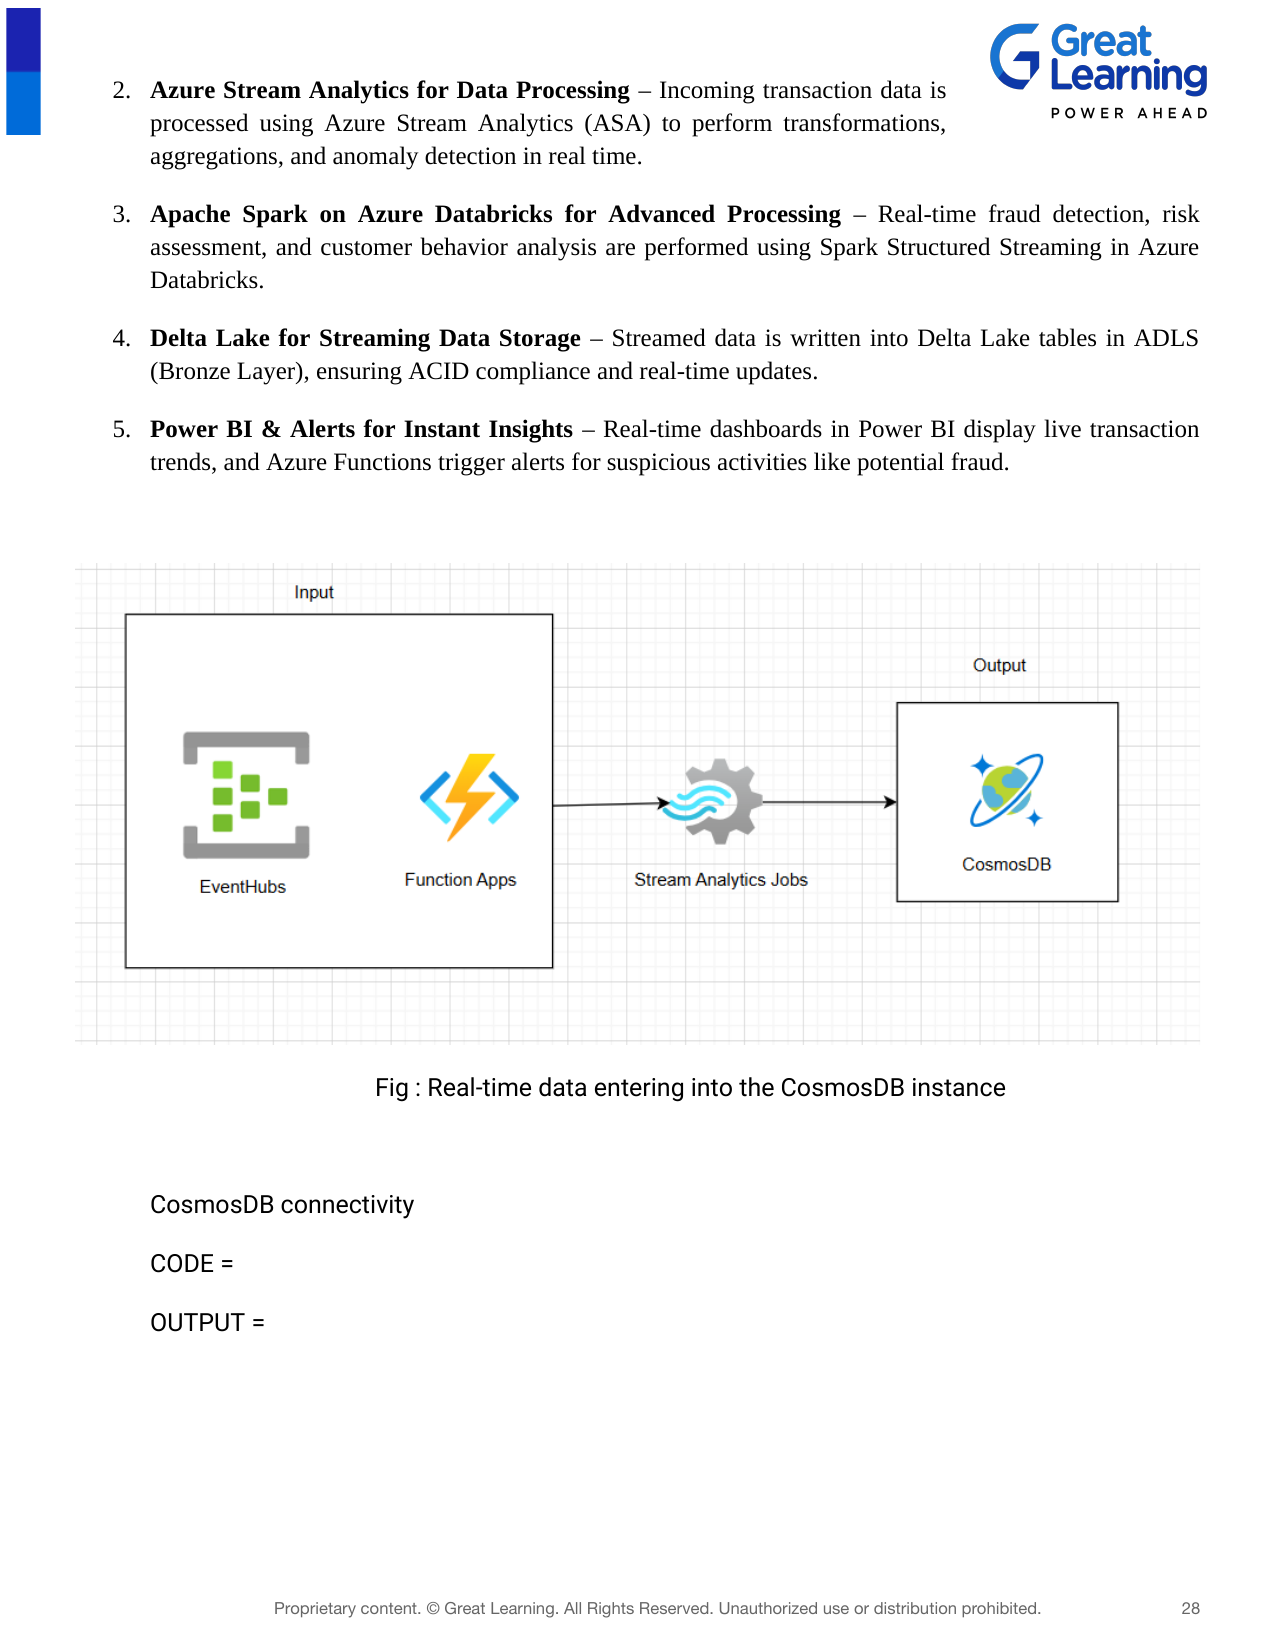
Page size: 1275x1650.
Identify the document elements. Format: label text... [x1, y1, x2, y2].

text CosmosDB connectivity [150, 1191, 1200, 1220]
picture [956, 8, 1241, 134]
list Power BI & Alerts for Instant Insights – Real-time dashboards in Power BI display live transaction trends, and Azure Functions trigger alerts for suspicious activities like potential fraud. [112, 414, 1200, 476]
list Delta Lake for Streaming Data Storage – Streamed data is written into Delta Lake tables in ADLS (Bronze Layer), ensuring ACID compliance and real-time updates. [112, 323, 1200, 385]
picture [75, 563, 1200, 1045]
list Azure Stream Analytics for Data Processing – Incoming transaction data is processed using Azure Stream Analytics (ASA) to perform transformations, aggregations, and anomaly detection in real time. [112, 75, 1200, 170]
text OUTPUT = [150, 1308, 1200, 1337]
picture [6, 8, 41, 135]
text CODE = [150, 1249, 1200, 1278]
list Apache Spark on Azure Databricks for Advanced Processing – Real-time fraud detection, risk assessment, and customer behavior analysis are performed using Spark Structured Streaming in Azure Databricks. [112, 199, 1200, 294]
text Fig : Real-time data entering into the CosmosDB instance [75, 1073, 1200, 1103]
